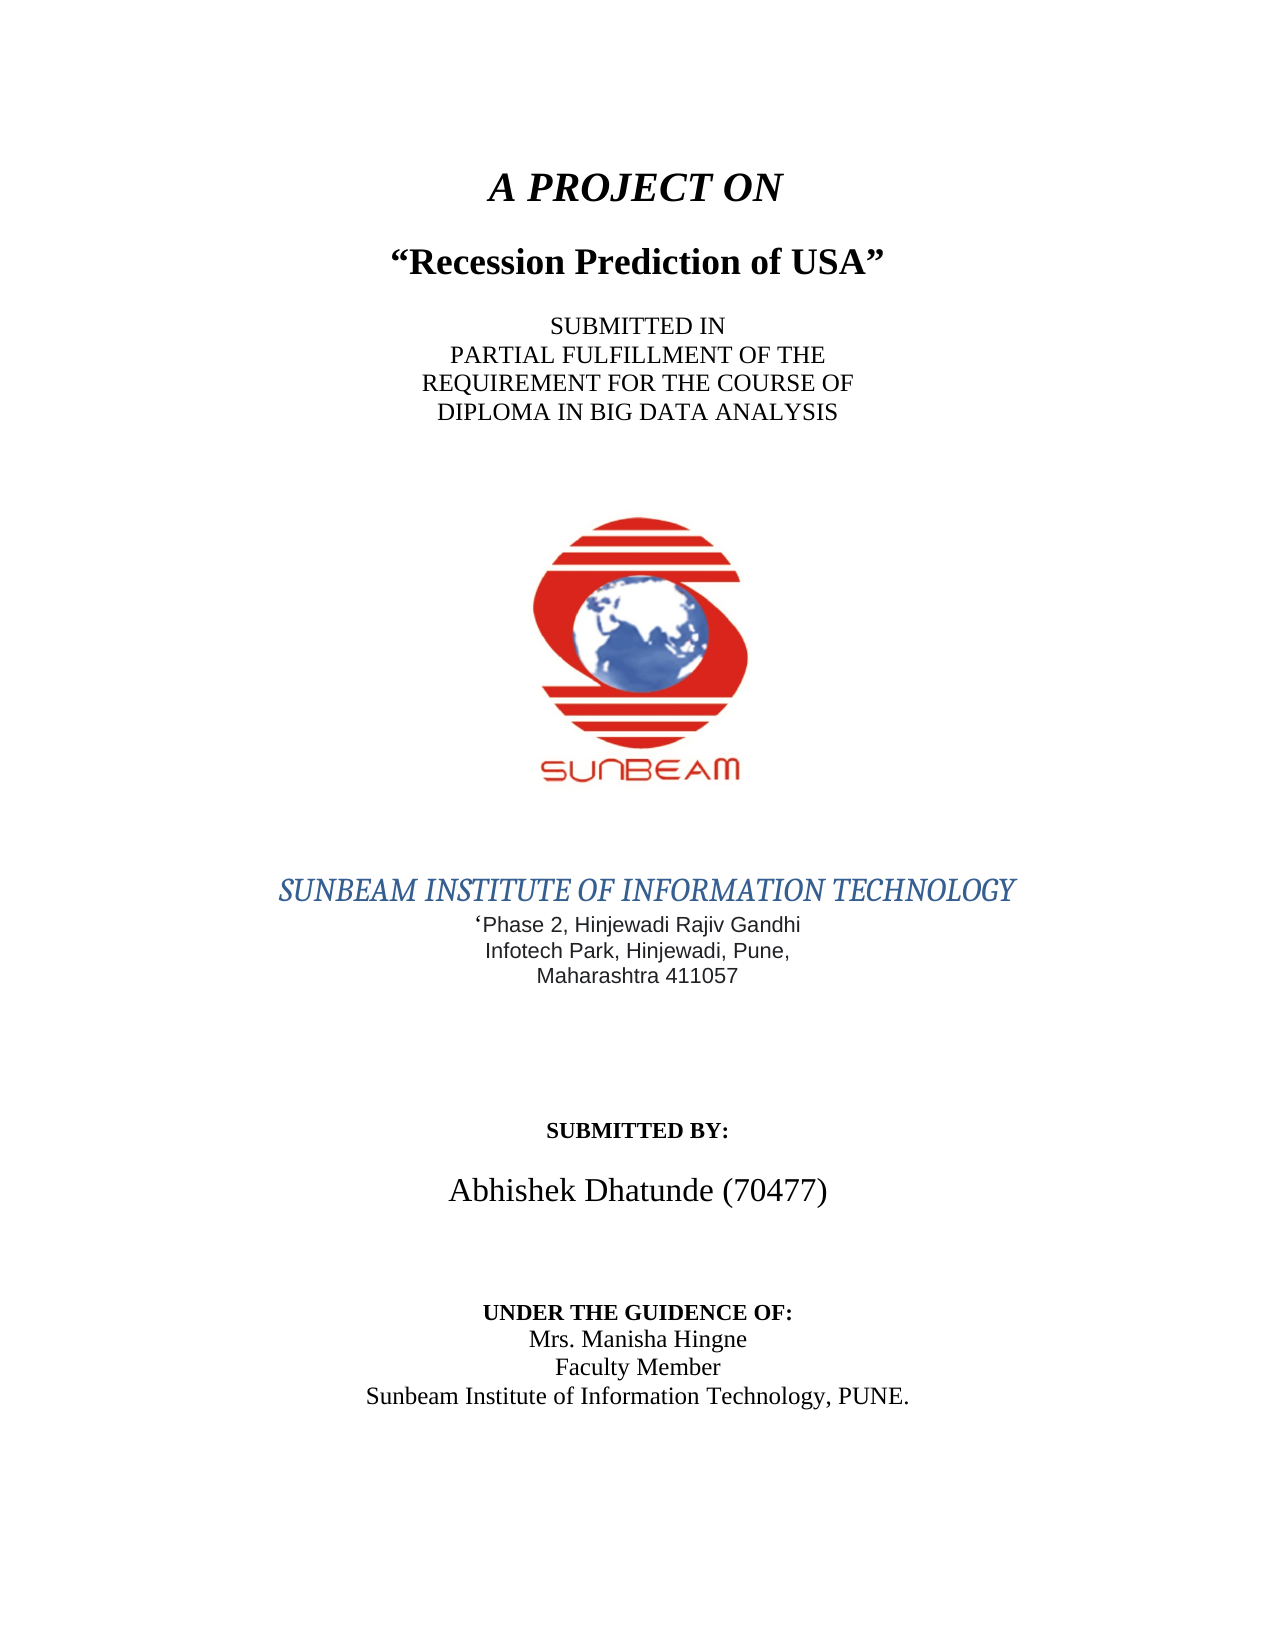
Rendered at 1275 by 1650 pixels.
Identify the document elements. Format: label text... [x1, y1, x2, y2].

text Faculty Member [537, 1352, 739, 1381]
subtitle “Recession Prediction of USA” [113, 239, 1162, 282]
text Abhishek Dhatunde (70477) [113, 1170, 1162, 1209]
text ‘Phase 2, Hinjewadi Rajiv Gandhi Infotech Park, Hinjewadi, Pune, Maharashtra 411057 [473, 909, 802, 988]
text SUBMITTED IN [113, 311, 1162, 340]
text DIPLOMA IN BIG DATA ANALYSIS [113, 397, 1162, 426]
text SUBMITTED BY: [113, 1117, 1162, 1144]
text A PROJECT ON [113, 163, 1162, 211]
text Mrs. Manisha Hingne [113, 1326, 1162, 1352]
text SUNBEAM INSTITUTE OF INFORMATION TECHNOLOGY [136, 870, 1162, 909]
picture [508, 498, 769, 801]
text Sunbeam Institute of Information Technology, PUNE. [113, 1381, 1162, 1410]
text UNDER THE GUIDENCE OF: [113, 1300, 1162, 1326]
text PARTIAL FULFILLMENT OF THE REQUIREMENT FOR THE COURSE OF [357, 340, 918, 397]
